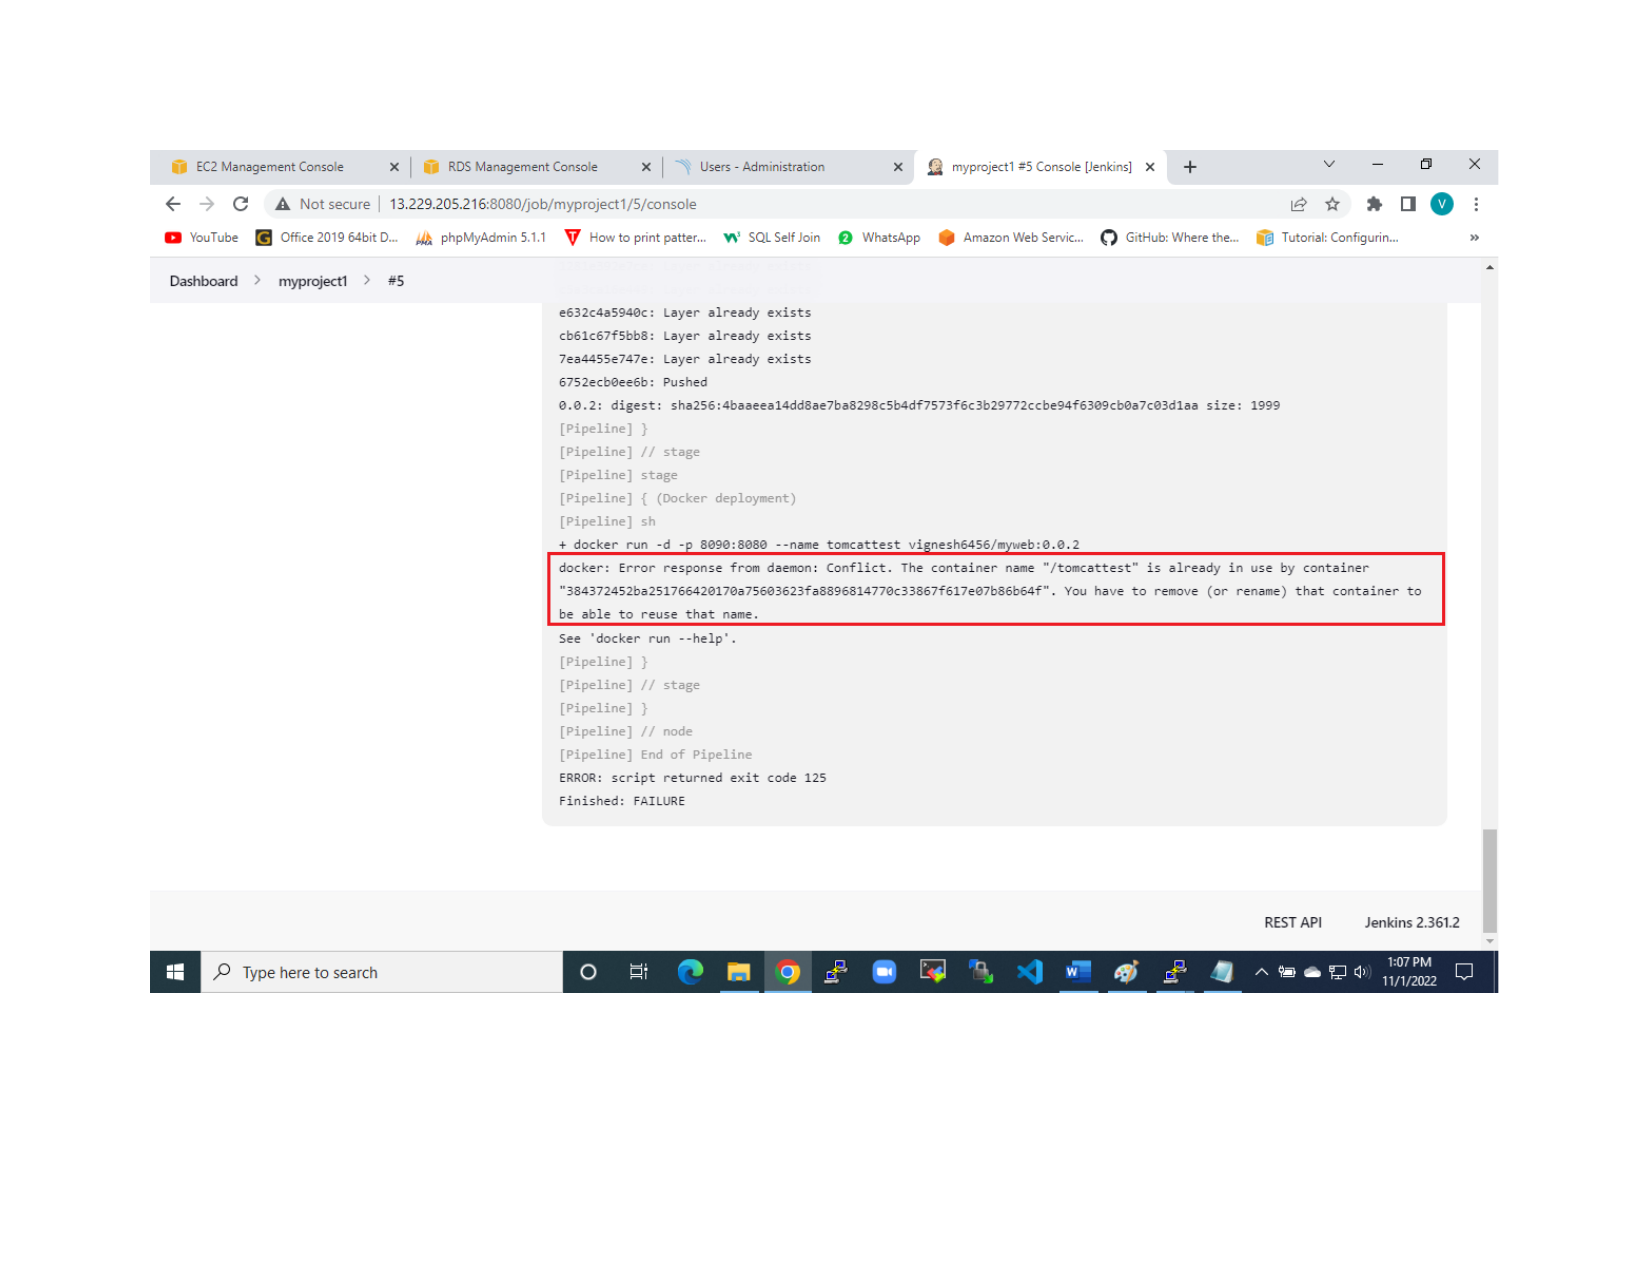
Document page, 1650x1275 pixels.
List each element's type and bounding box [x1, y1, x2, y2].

picture [150, 150, 1499, 993]
